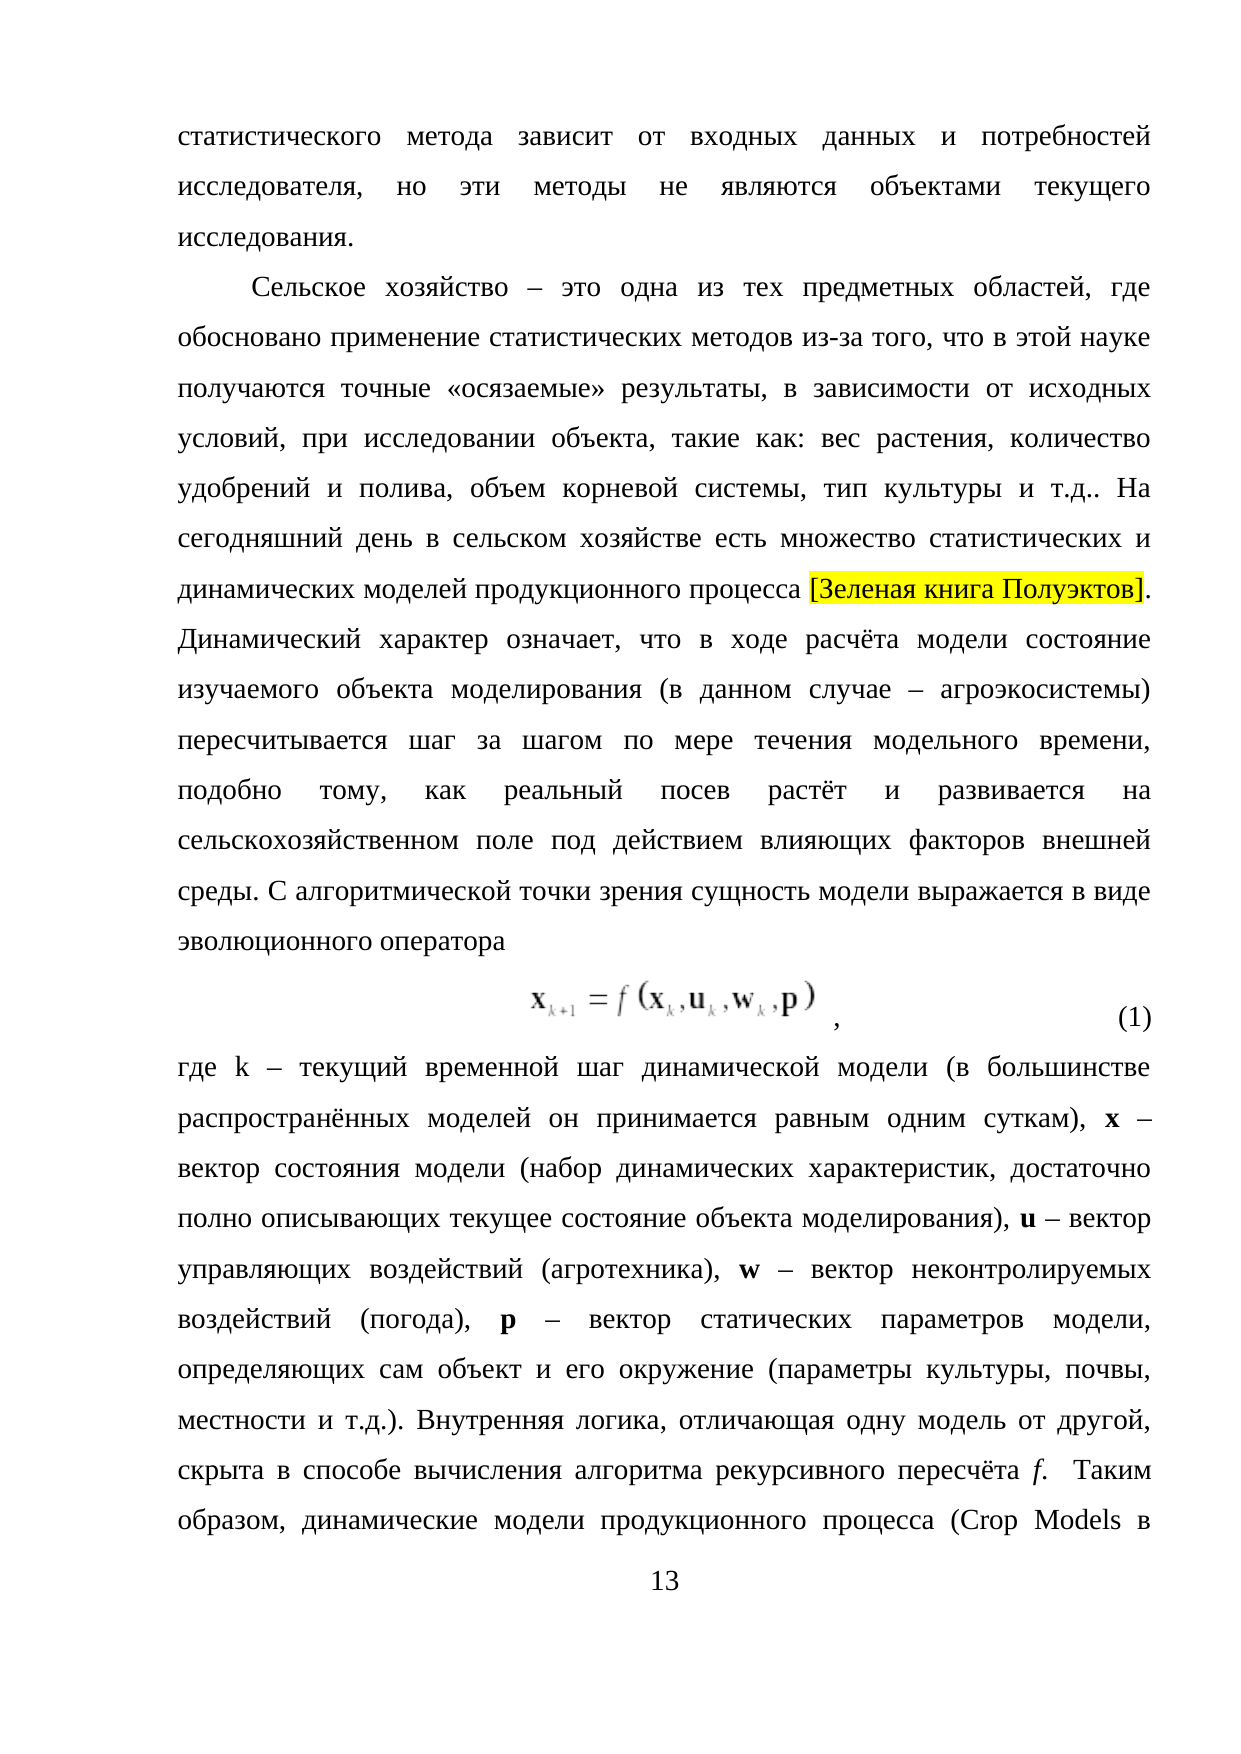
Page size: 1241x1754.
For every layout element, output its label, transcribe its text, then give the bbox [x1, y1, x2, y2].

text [177, 118, 1152, 252]
text Сельское хозяйство – это одна из тех предметных областей, где обосновано применение статистических методов из-за того, что в этой науке получаются точные «осязаемые» результаты, в зависимости от исходных условий, при исследовании объекта, такие как: вес растения, количество удобрений и полива, объем корневой системы, тип культуры и т.д.. На сегодняшний день в сельском хозяйстве есть множество статистических и динамических моделей продукционного процесса [Зеленая книга Полуэктов]. Динамический характер означает, что в ходе расчёта модели состояние изучаемого объекта моделирования (в данном случае – агроэкосистемы) пересчитывается шаг за шагом по мере течения модельного времени, подобно тому, как реальный посев растёт и развивается на сельскохозяйственном поле под действием влияющих факторов внешней среды. С алгоритмической точки зрения сущность модели выражается в виде эволюционного оператора [177, 269, 1152, 957]
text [177, 1049, 1152, 1536]
text , (1) [177, 973, 1152, 1033]
